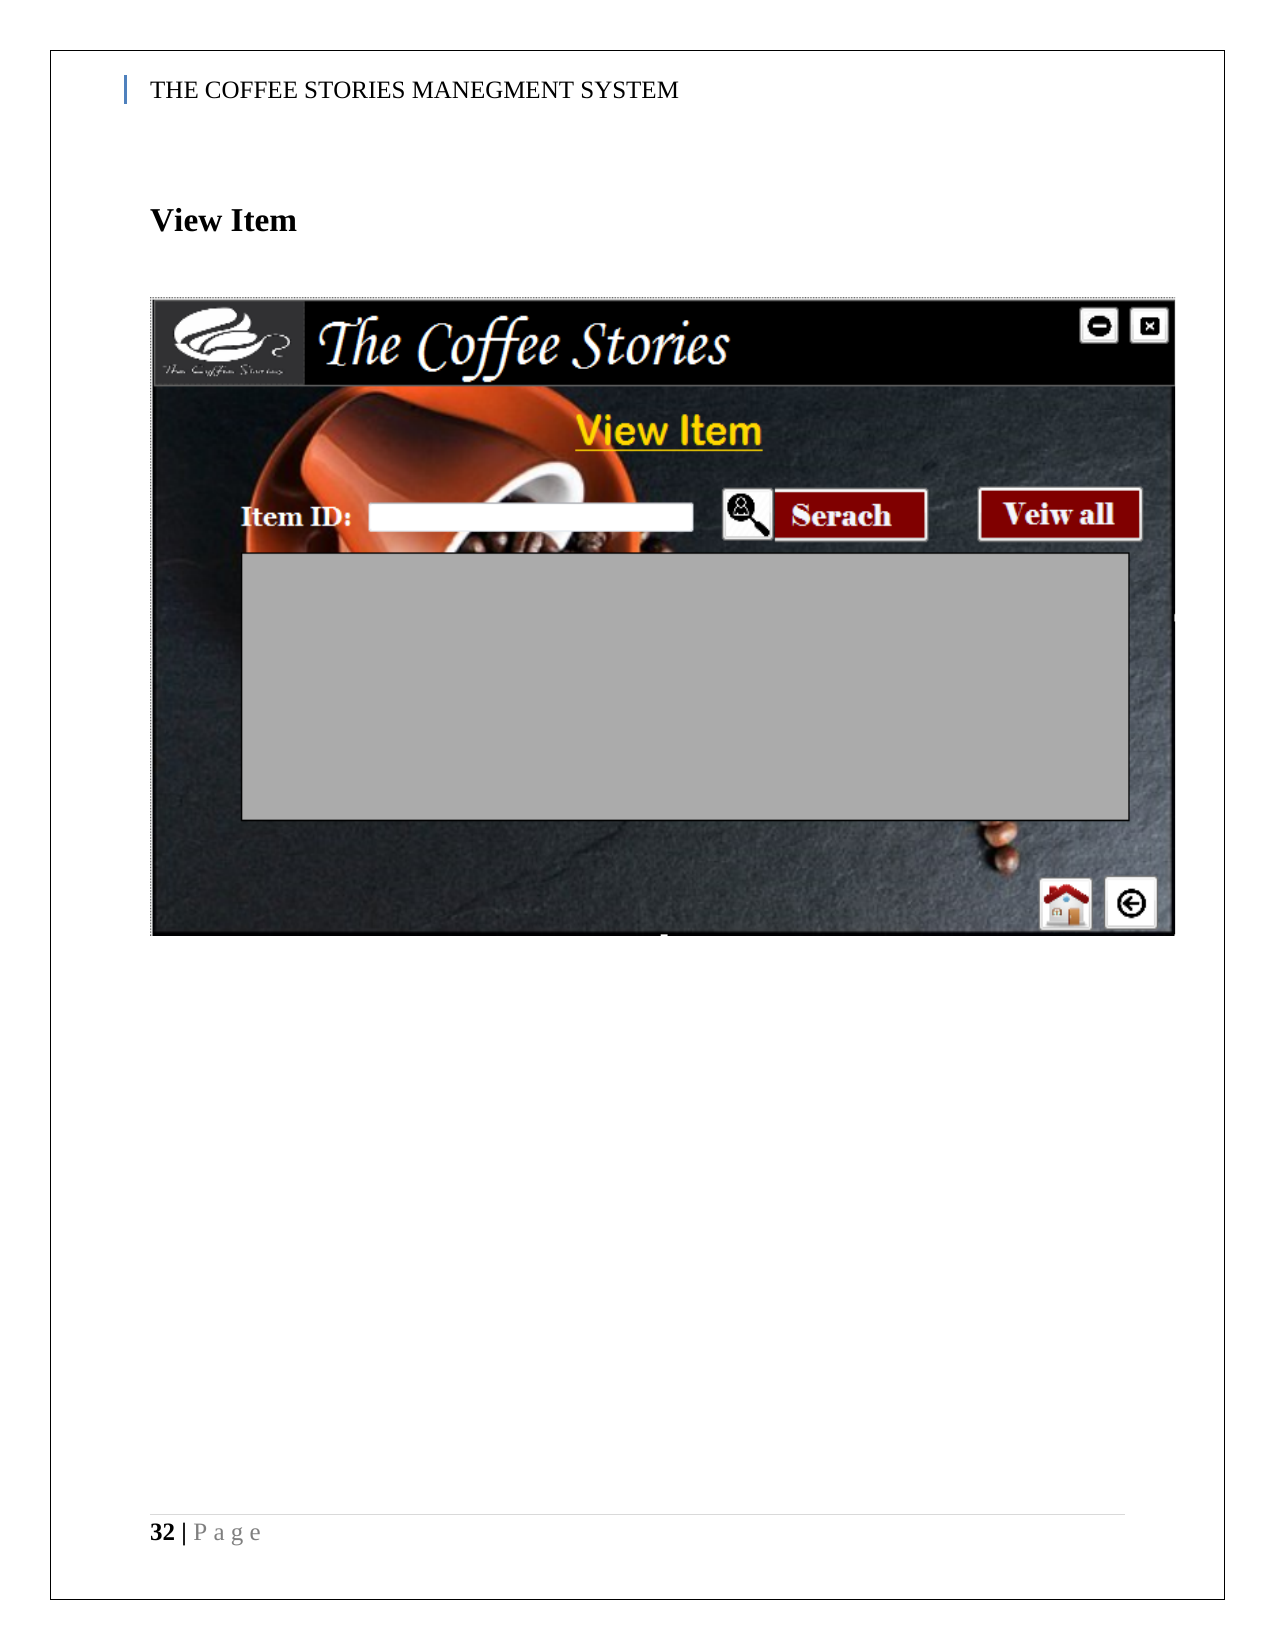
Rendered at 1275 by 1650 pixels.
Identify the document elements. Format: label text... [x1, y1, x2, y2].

subtitle View Item [150, 200, 1125, 238]
picture [150, 297, 1176, 936]
